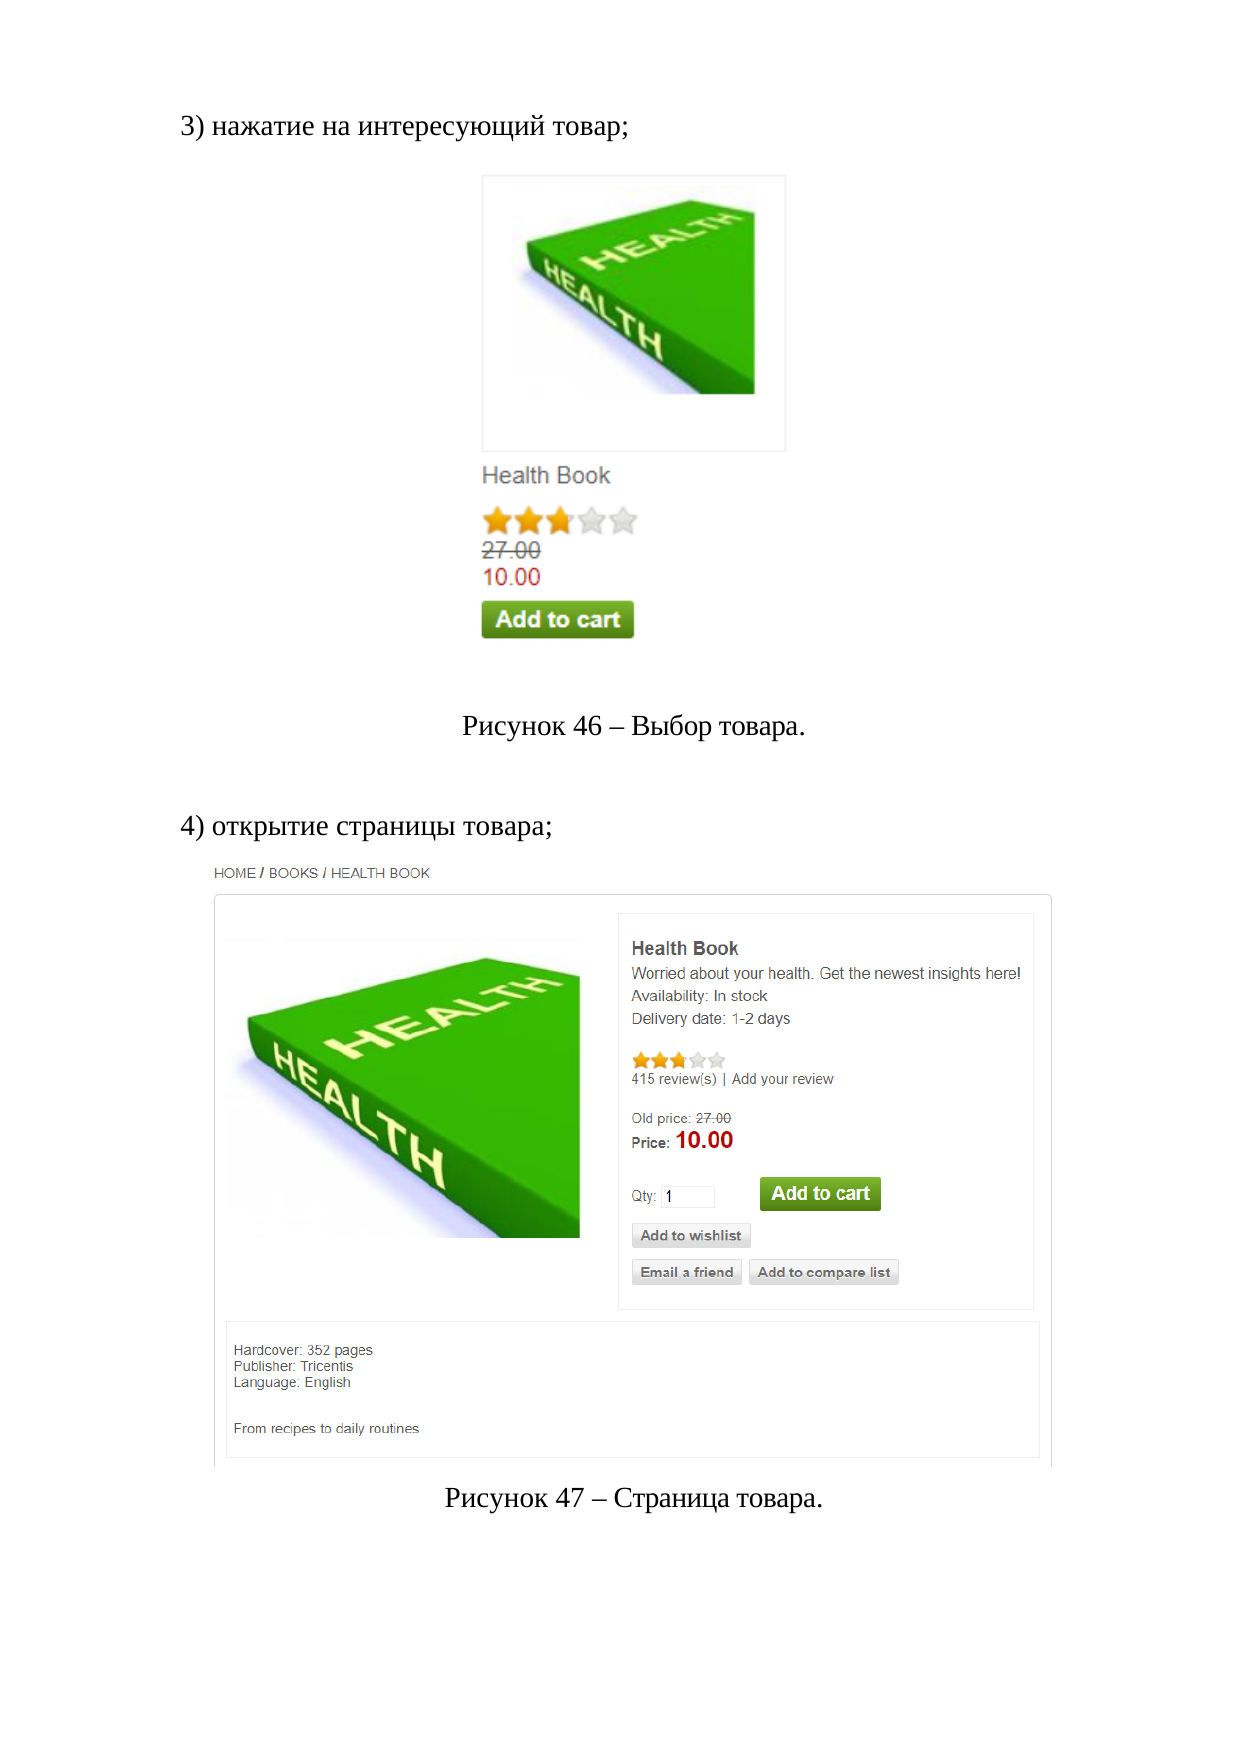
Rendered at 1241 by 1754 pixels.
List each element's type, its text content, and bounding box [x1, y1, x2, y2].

picture [471, 158, 796, 695]
list нажатие на интересующий товар; [106, 108, 1161, 142]
picture [206, 858, 1061, 1467]
text Рисунок 46 – Выбор товара. [106, 708, 1161, 741]
list открытие страницы товара; [106, 808, 1161, 842]
text Рисунок 47 – Страница товара. [106, 1480, 1161, 1513]
